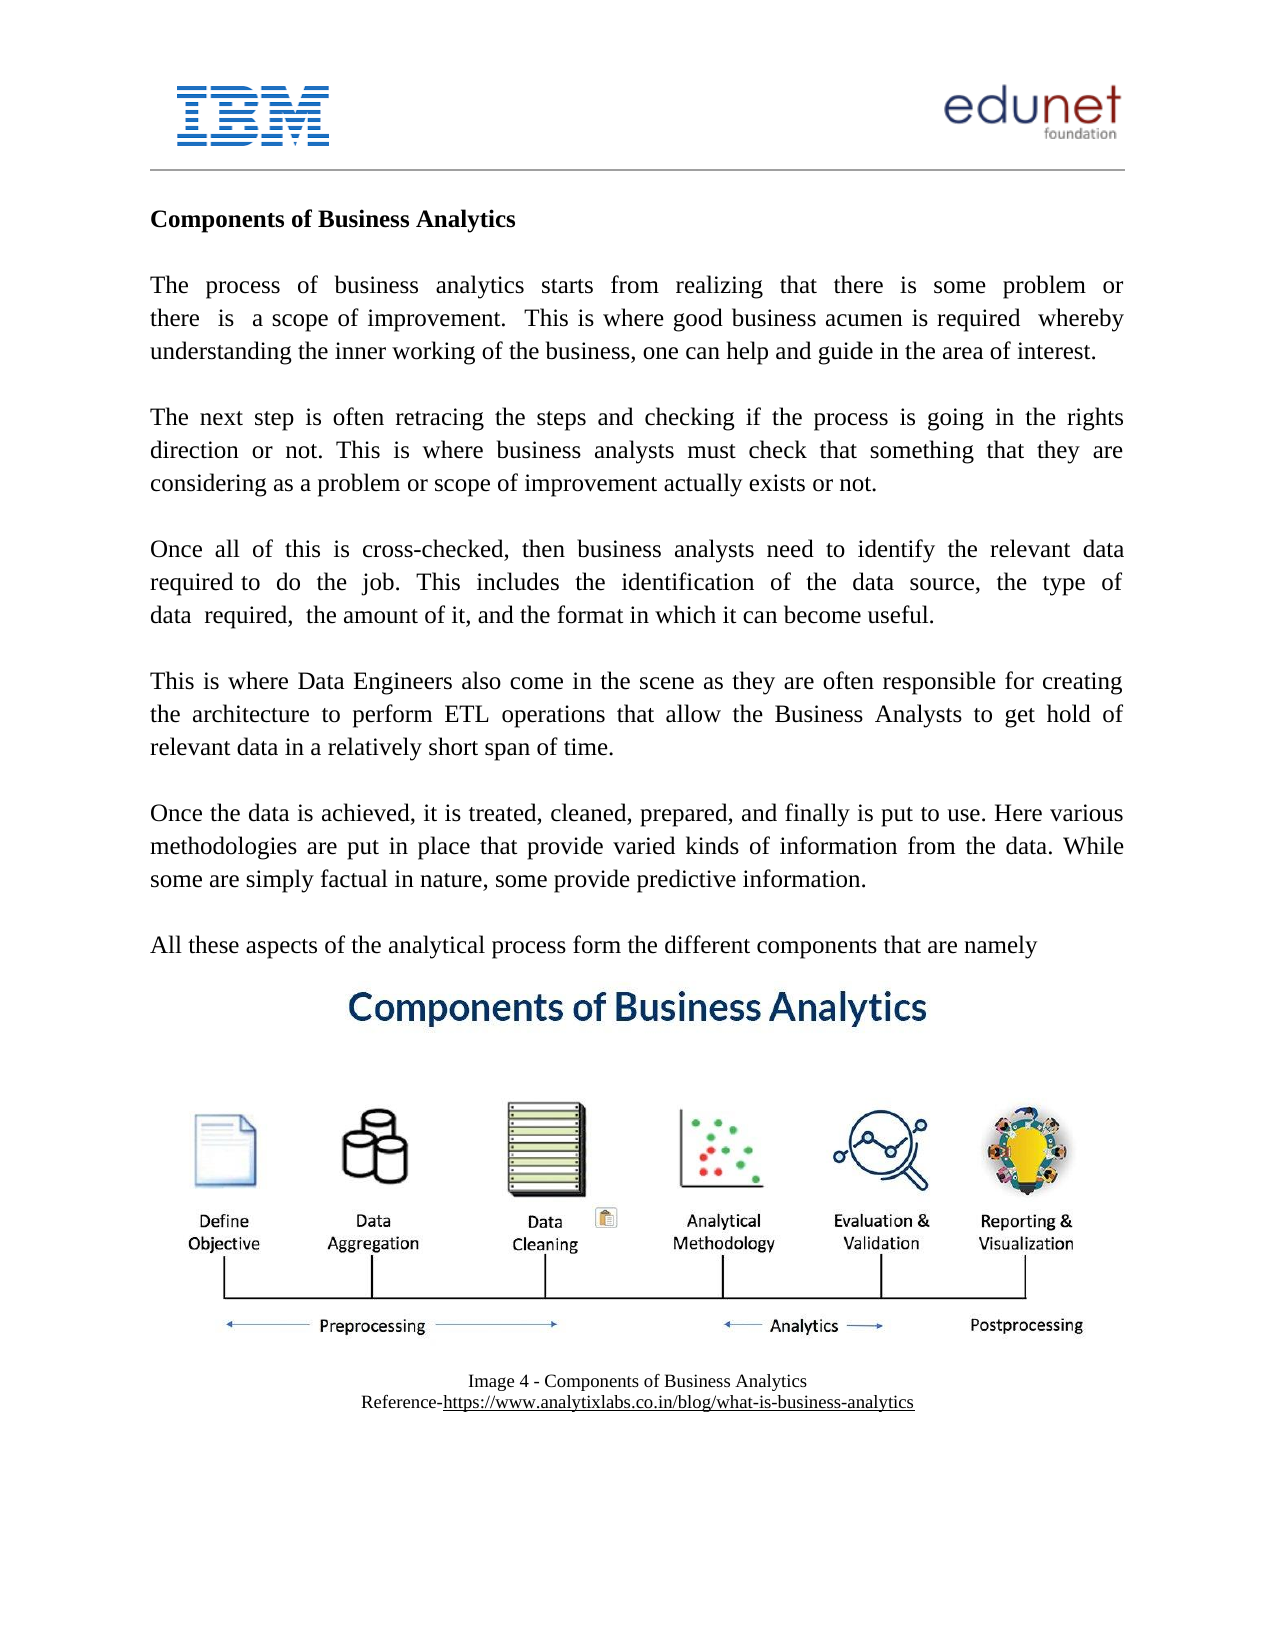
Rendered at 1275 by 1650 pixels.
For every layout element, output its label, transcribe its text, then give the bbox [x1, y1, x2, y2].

text Components of Business Analytics [150, 204, 1125, 232]
text The process of business analytics starts from realizing that there is some problem or there is a scope of improvement. This is where good business acumen is required whereby understanding the inner working of the business, one can help and guide in the area of interest. [150, 270, 1125, 364]
text Reference-https://www.analytixlabs.co.in/blog/what-is-business-analytics [150, 1391, 1125, 1413]
text Once all of this is cross-checked, then business analysts need to identify the relevant data required to do the job. This includes the identification of the data source, the type of data required, the amount of it, and the format in which it can become useful. [150, 534, 1125, 629]
picture [150, 963, 1125, 1366]
text The next step is often retracing the steps and checking if the process is going in the rights direction or not. This is where business analysts must check that something that they are considering as a problem or scope of improvement actually exists or not. [150, 402, 1125, 497]
text All these aspects of the analytical process form the different components that are namely [150, 930, 1125, 963]
text Once the data is achieved, it is treated, cleaned, prepared, and finally is put to use. Here various methodologies are put in place that provide varied kinds of information from the data. While some are simply factual in nature, some provide predictive information. [150, 798, 1125, 893]
text Image 4 - Components of Business Analytics [150, 1370, 1125, 1391]
text This is where Data Engineers also come in the scene as they are often responsible for creating the architecture to perform ETL operations that allow the Business Analysts to get hold of relevant data in a relatively short span of time. [150, 666, 1125, 761]
